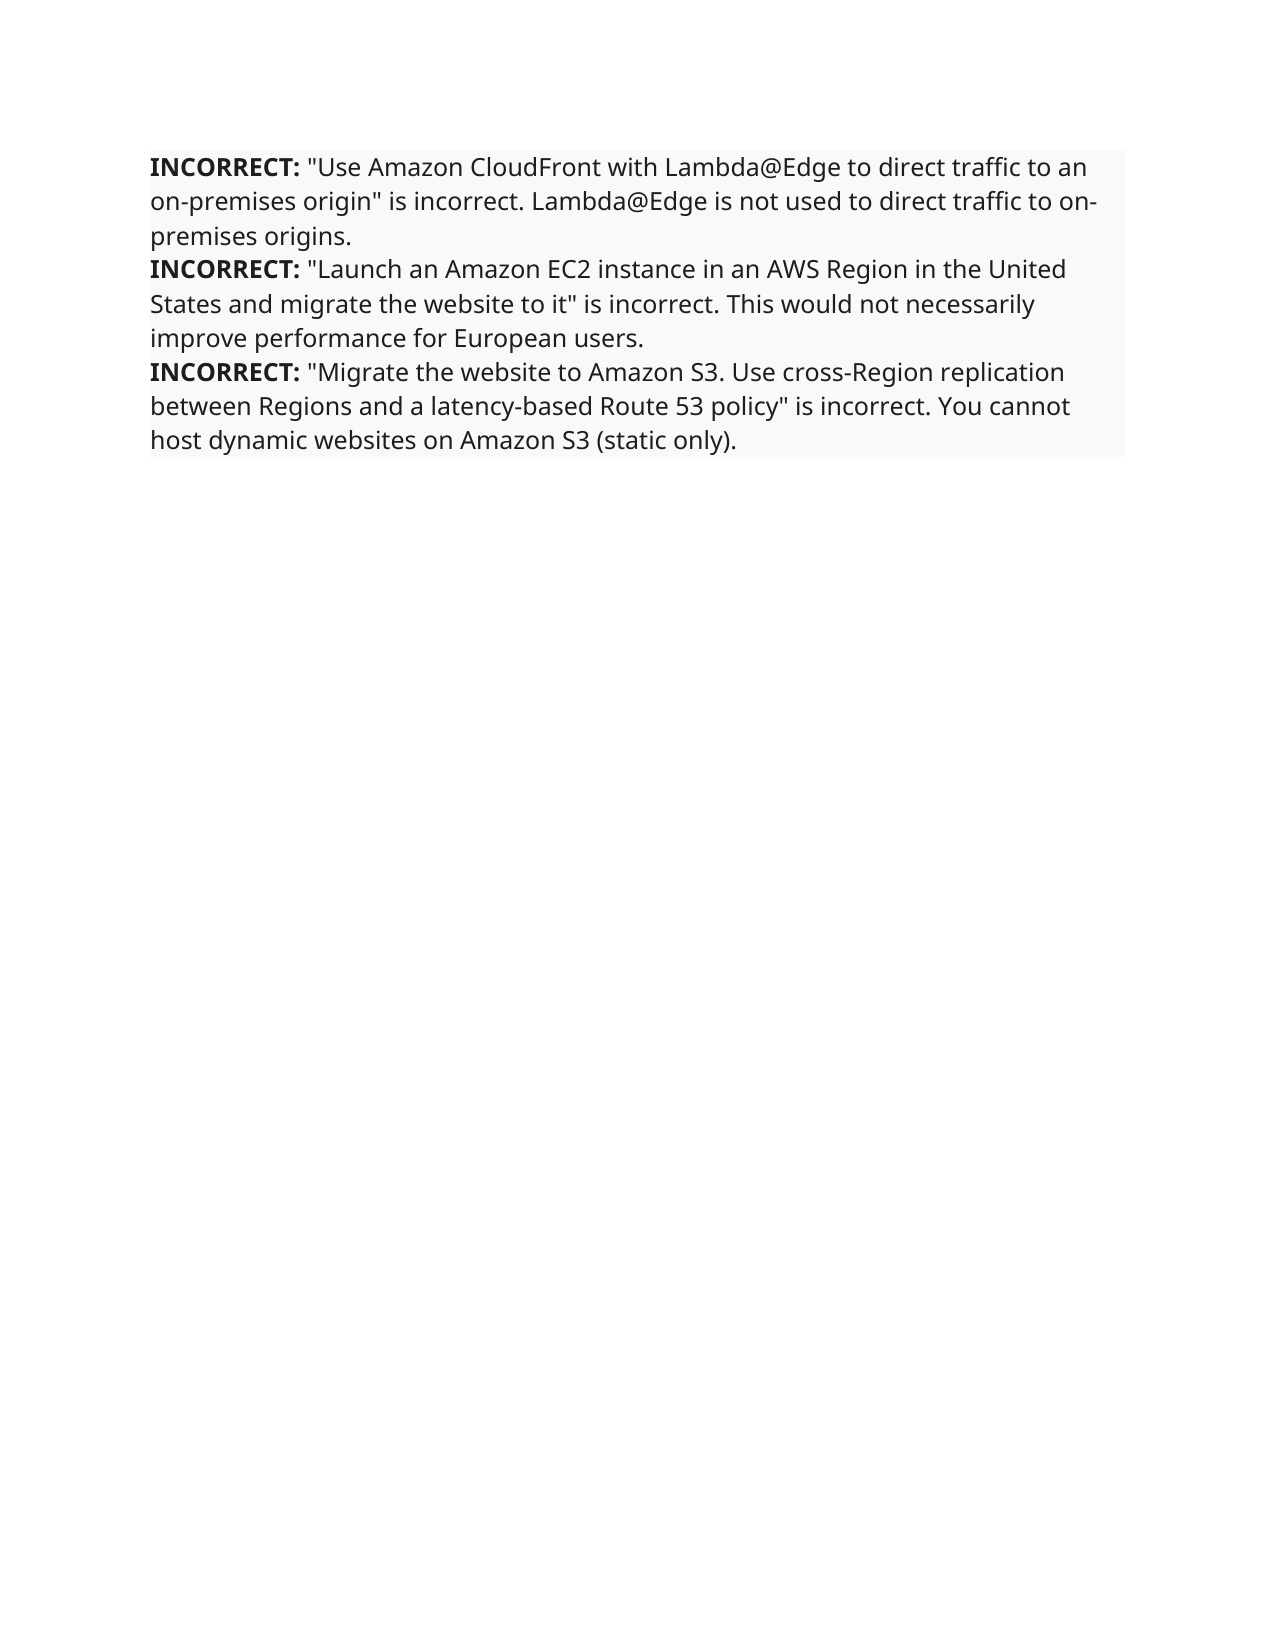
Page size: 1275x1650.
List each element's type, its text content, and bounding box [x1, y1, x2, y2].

text INCORRECT: "Migrate the website to Amazon S3. Use cross-Region replication between Regions and a latency-based Route 53 policy" is incorrect. You cannot host dynamic websites on Amazon S3 (static only). [150, 354, 1125, 457]
text INCORRECT: "Launch an Amazon EC2 instance in an AWS Region in the United States and migrate the website to it" is incorrect. This would not necessarily improve performance for European users. [150, 252, 1125, 354]
text INCORRECT: "Use Amazon CloudFront with Lambda@Edge to direct traffic to an on-premises origin" is incorrect. Lambda@Edge is not used to direct traffic to on-premises origins. [150, 150, 1125, 252]
